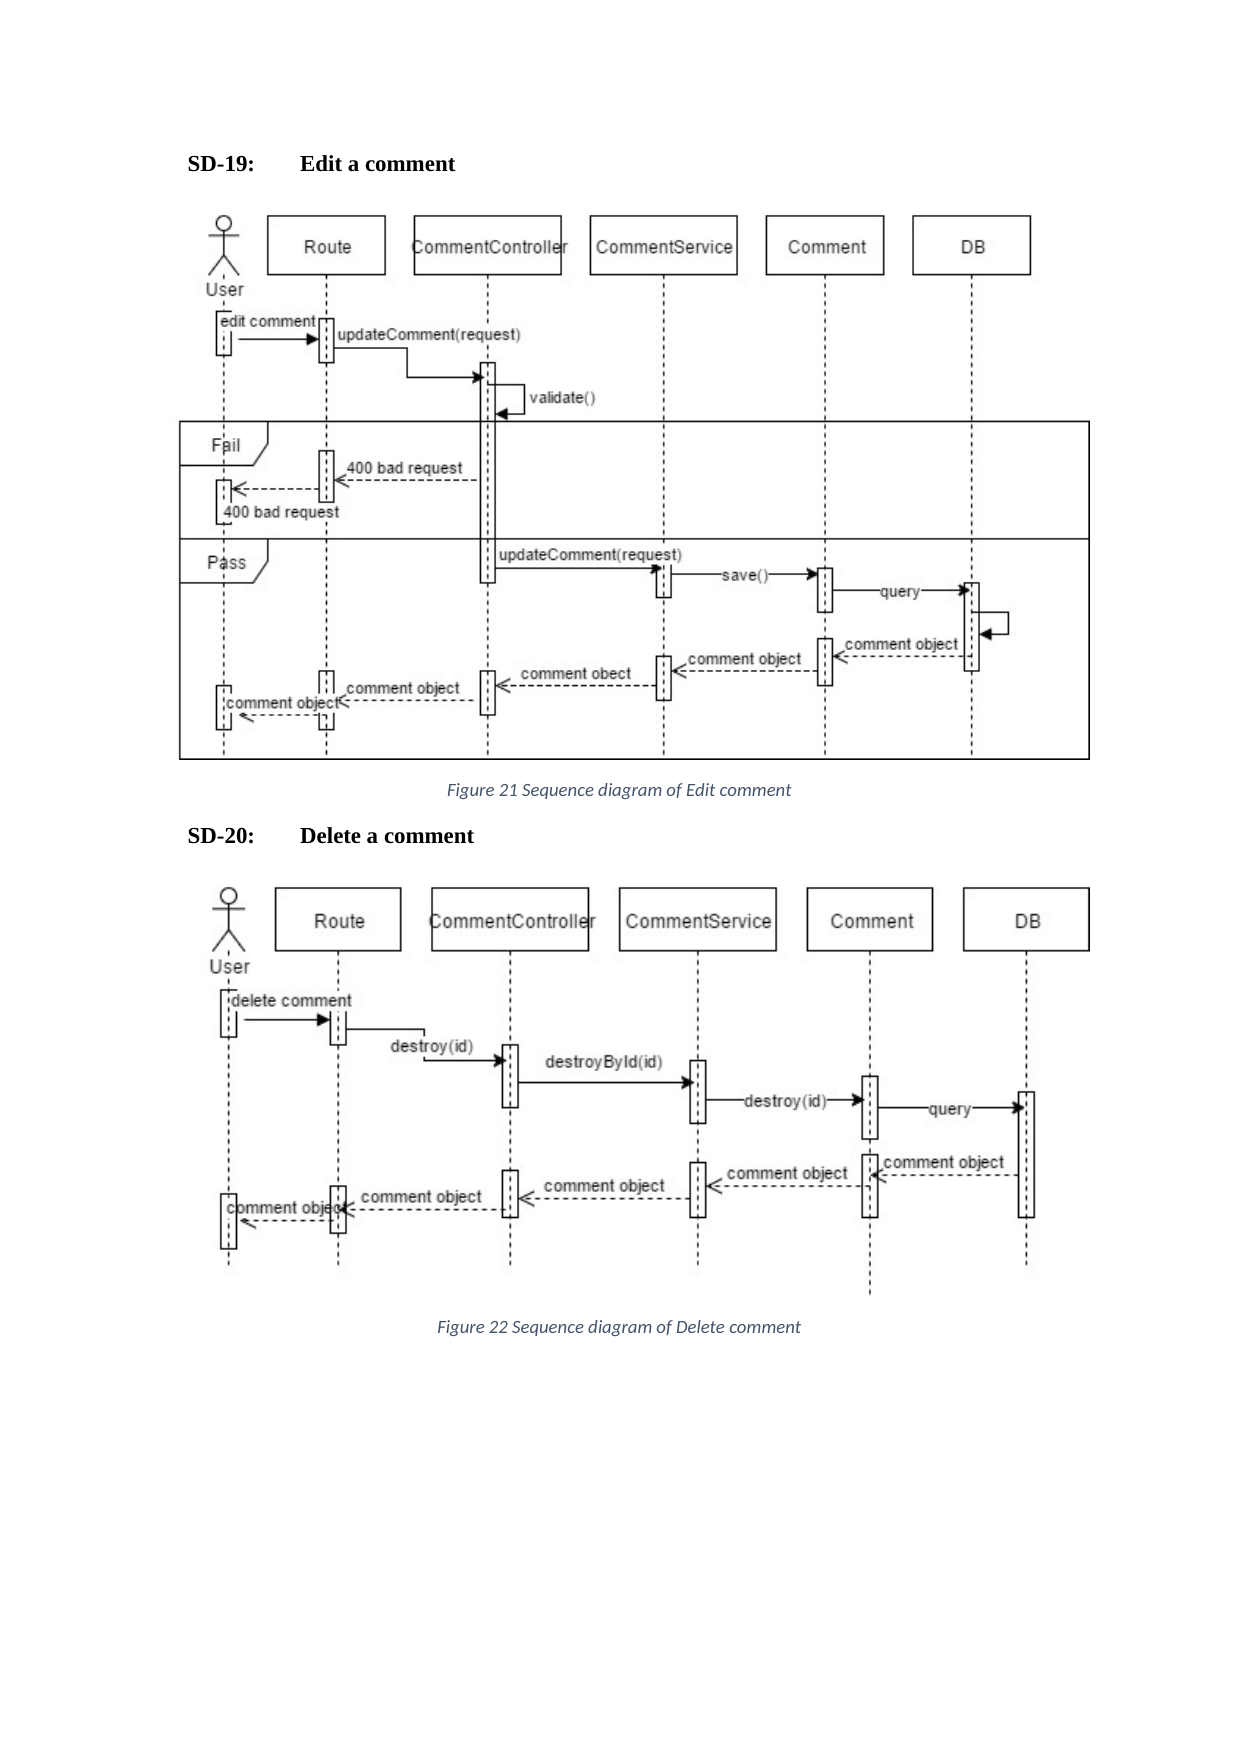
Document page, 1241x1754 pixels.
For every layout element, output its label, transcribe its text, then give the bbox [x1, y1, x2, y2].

list Edit a comment [187, 150, 1090, 176]
text Figure 22 Sequence diagram of Delete comment [150, 1315, 1090, 1338]
text Figure 21 Sequence diagram of Edit comment [150, 779, 1090, 802]
list Delete a comment [187, 822, 1090, 849]
picture [150, 867, 1090, 1297]
picture [150, 195, 1090, 760]
